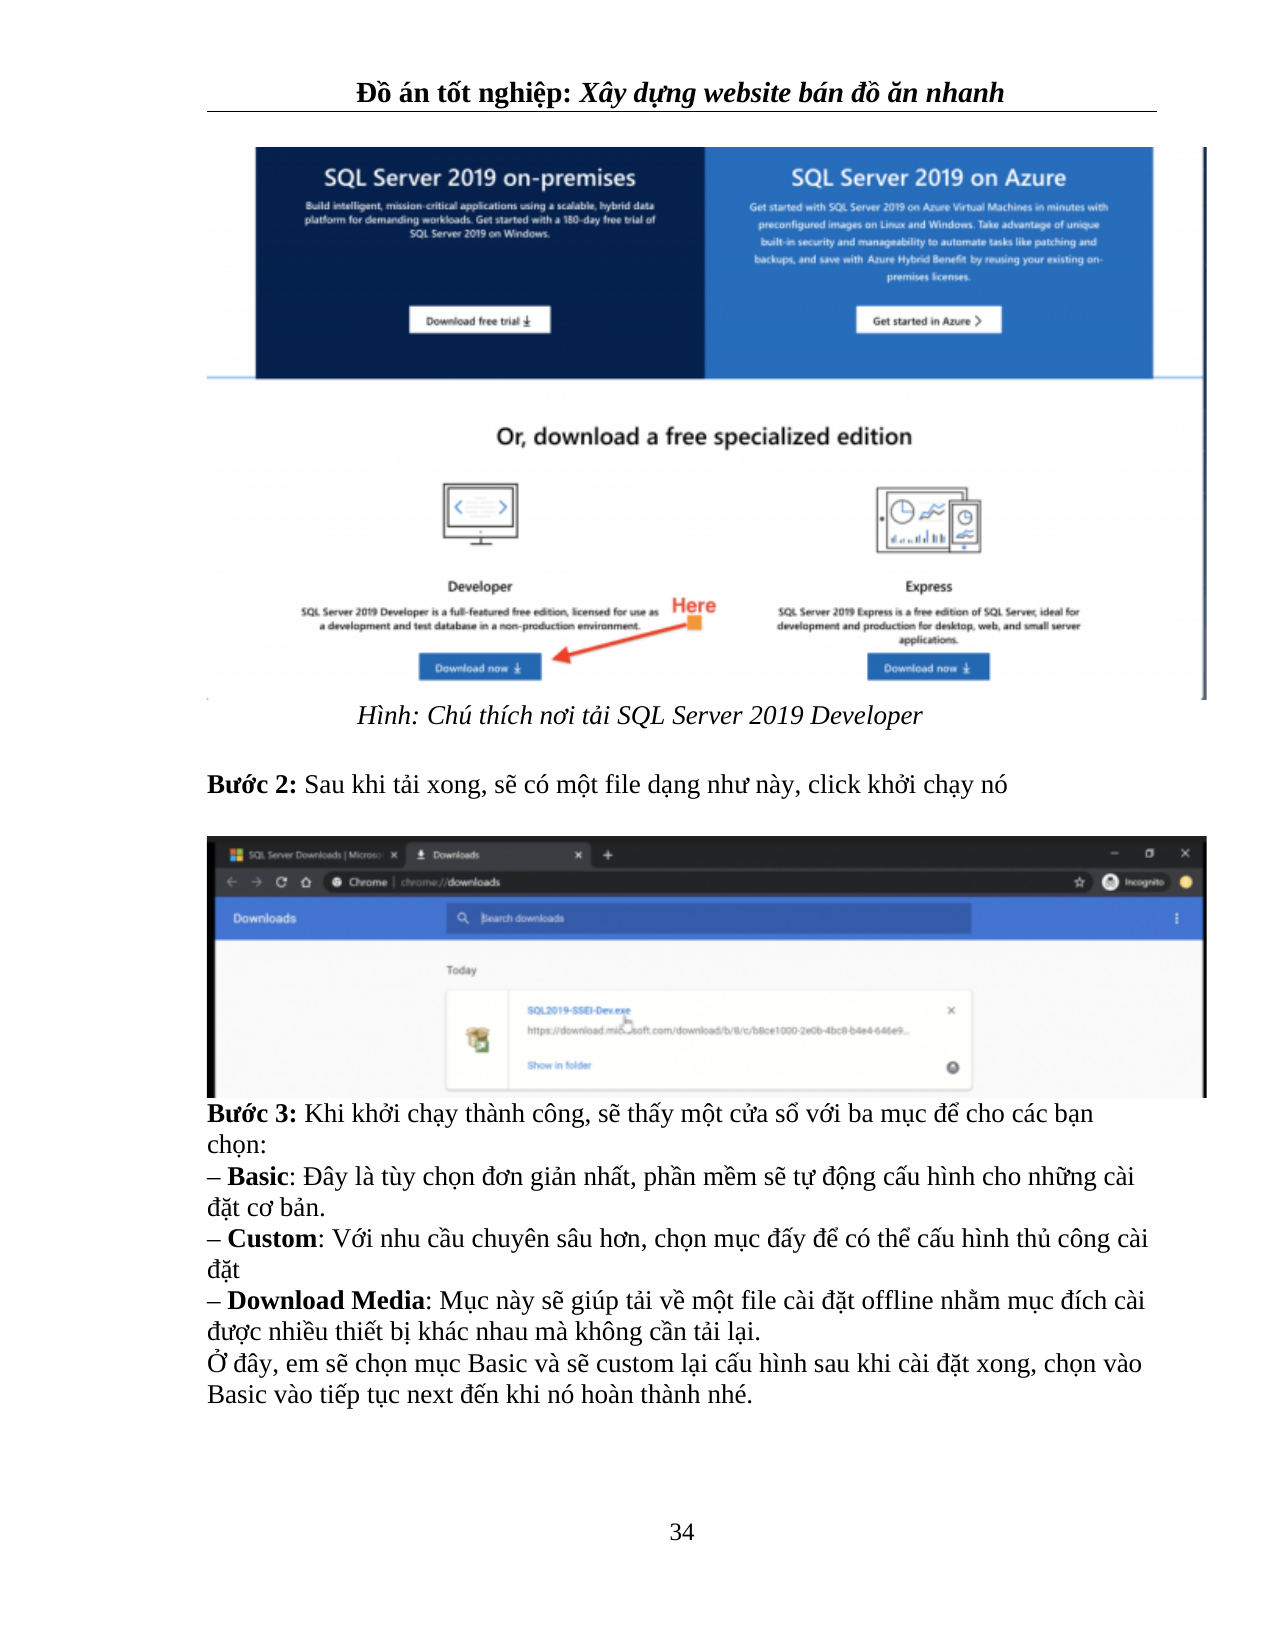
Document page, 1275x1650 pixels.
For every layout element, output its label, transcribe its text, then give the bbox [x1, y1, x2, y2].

text Bước 3: Khi khởi chạy thành công, sẽ thấy một cửa sổ với ba mục để cho các bạn chọn: – Basic: Đây là tùy chọn đơn giản nhất, phần mềm sẽ tự động cấu hình cho những cài đặt cơ bản. – Custom: Với nhu cầu chuyên sâu hơn, chọn mục đấy để có thể cấu hình thủ công cài đặt – Download Media: Mục này sẽ giúp tải về một file cài đặt offline nhằm mục đích cài được nhiều thiết bị khác nhau mà không cần tải lại. Ở đây, em sẽ chọn mục Basic và sẽ custom lại cấu hình sau khi cài đặt xong, chọn vào Basic vào tiếp tục next đến khi nó hoàn thành nhé. [207, 1098, 1157, 1409]
text Hình: Chú thích nơi tải SQL Server 2019 Developer [282, 700, 1157, 730]
picture [206, 147, 1207, 700]
text Bước 2: Sau khi tải xong, sẽ có một file dạng như này, click khởi chạy nó [207, 768, 1157, 799]
picture [206, 836, 1207, 1098]
